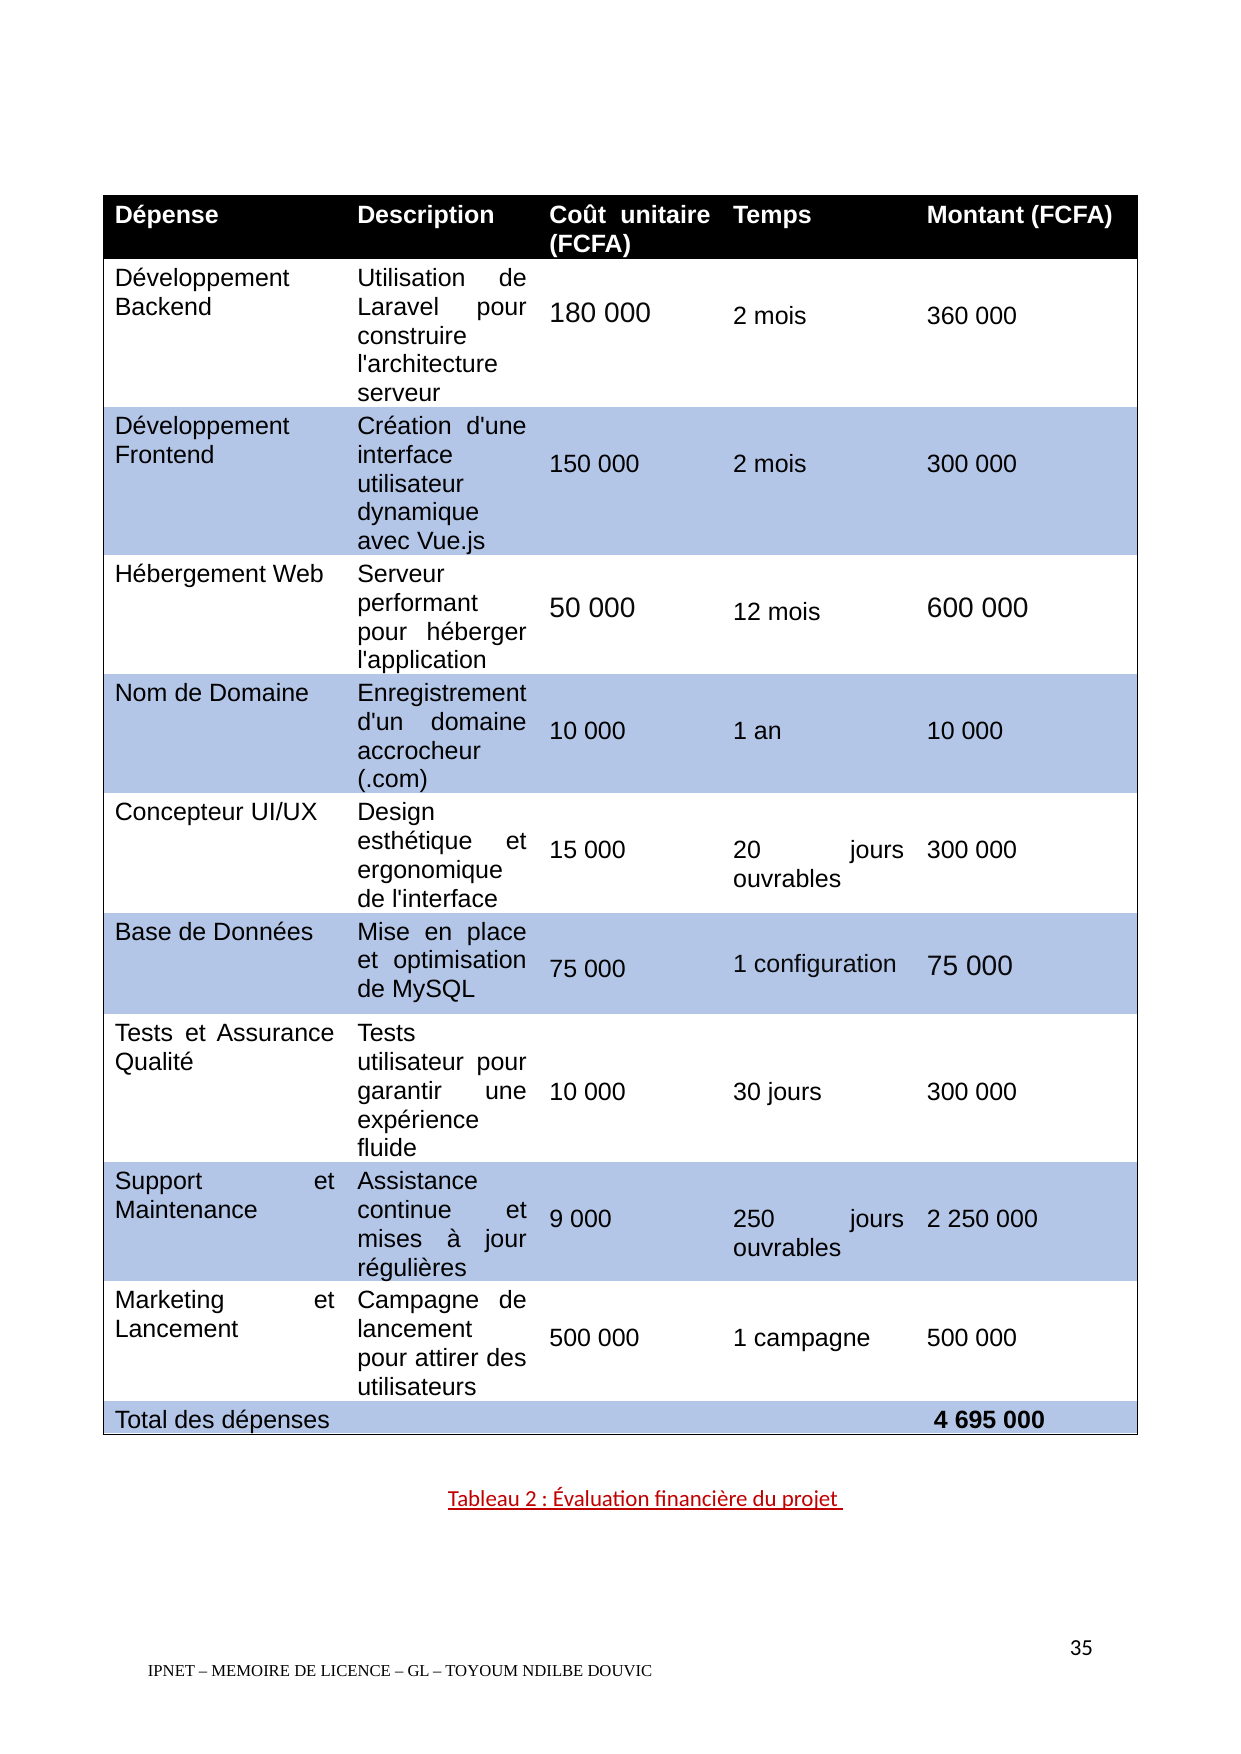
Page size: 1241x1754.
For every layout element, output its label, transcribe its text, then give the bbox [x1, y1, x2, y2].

table_cell 1 configuration [722, 913, 915, 1014]
table_cell Mise en place et optimisation de MySQL [346, 913, 538, 1014]
table_cell 75 000 [915, 913, 1137, 1014]
table_cell Développement Backend [104, 259, 346, 407]
table_cell 250 jours ouvrables [722, 1162, 915, 1281]
table_cell 300 000 [915, 793, 1137, 912]
table_cell 180 000 [538, 259, 722, 407]
table_cell 1 an [722, 674, 915, 793]
table_header Montant (FCFA) [915, 196, 1137, 258]
table_cell 30 jours [722, 1014, 915, 1162]
table_cell Nom de Domaine [104, 674, 346, 793]
table_cell 9 000 [538, 1162, 722, 1281]
table_cell Total des dépenses [104, 1401, 346, 1433]
text Tableau 2 : Évaluation financière du projet [373, 1484, 1093, 1512]
table_cell 75 000 [538, 913, 722, 1014]
table_cell Tests et Assurance Qualité [104, 1014, 346, 1162]
table_cell 360 000 [915, 259, 1137, 407]
table_cell 300 000 [915, 1014, 1137, 1162]
table_cell Serveur performant pour héberger l'application [346, 555, 538, 674]
table_cell 10 000 [915, 674, 1137, 793]
table_header Temps [722, 196, 915, 258]
table_cell 2 mois [722, 407, 915, 555]
table_cell Création d'une interface utilisateur dynamique avec Vue.js [346, 407, 538, 555]
table_cell Assistance continue et mises à jour régulières [346, 1162, 538, 1281]
table_cell Design esthétique et ergonomique de l'interface [346, 793, 538, 912]
table_cell Hébergement Web [104, 555, 346, 674]
table_cell 500 000 [538, 1281, 722, 1401]
table_header Dépense [104, 196, 346, 258]
table_cell Support et Maintenance [104, 1162, 346, 1281]
table_cell [346, 1401, 538, 1433]
table_cell Enregistrement d'un domaine accrocheur (.com) [346, 674, 538, 793]
table_cell 50 000 [538, 555, 722, 674]
table_cell [538, 1401, 722, 1433]
table_header Description [346, 196, 538, 258]
table_cell Utilisation de Laravel pour construire l'architecture serveur [346, 259, 538, 407]
table_cell Développement Frontend [104, 407, 346, 555]
table_cell 10 000 [538, 674, 722, 793]
table_cell 600 000 [915, 555, 1137, 674]
table_header Coût unitaire (FCFA) [538, 196, 722, 258]
table_cell 2 mois [722, 259, 915, 407]
table_cell 2 250 000 [915, 1162, 1137, 1281]
table_cell [722, 1401, 915, 1433]
table_cell 10 000 [538, 1014, 722, 1162]
table_cell 4 695 000 [915, 1401, 1137, 1433]
table_cell 1 campagne [722, 1281, 915, 1401]
table_cell Concepteur UI/UX [104, 793, 346, 912]
table_cell 20 jours ouvrables [722, 793, 915, 912]
table_cell 150 000 [538, 407, 722, 555]
table_cell Tests utilisateur pour garantir une expérience fluide [346, 1014, 538, 1162]
table_cell 500 000 [915, 1281, 1137, 1401]
table_cell 15 000 [538, 793, 722, 912]
table_cell Base de Données [104, 913, 346, 1014]
table_cell Marketing et Lancement [104, 1281, 346, 1401]
table_cell Campagne de lancement pour attirer des utilisateurs [346, 1281, 538, 1401]
table_cell 300 000 [915, 407, 1137, 555]
table_cell 12 mois [722, 555, 915, 674]
